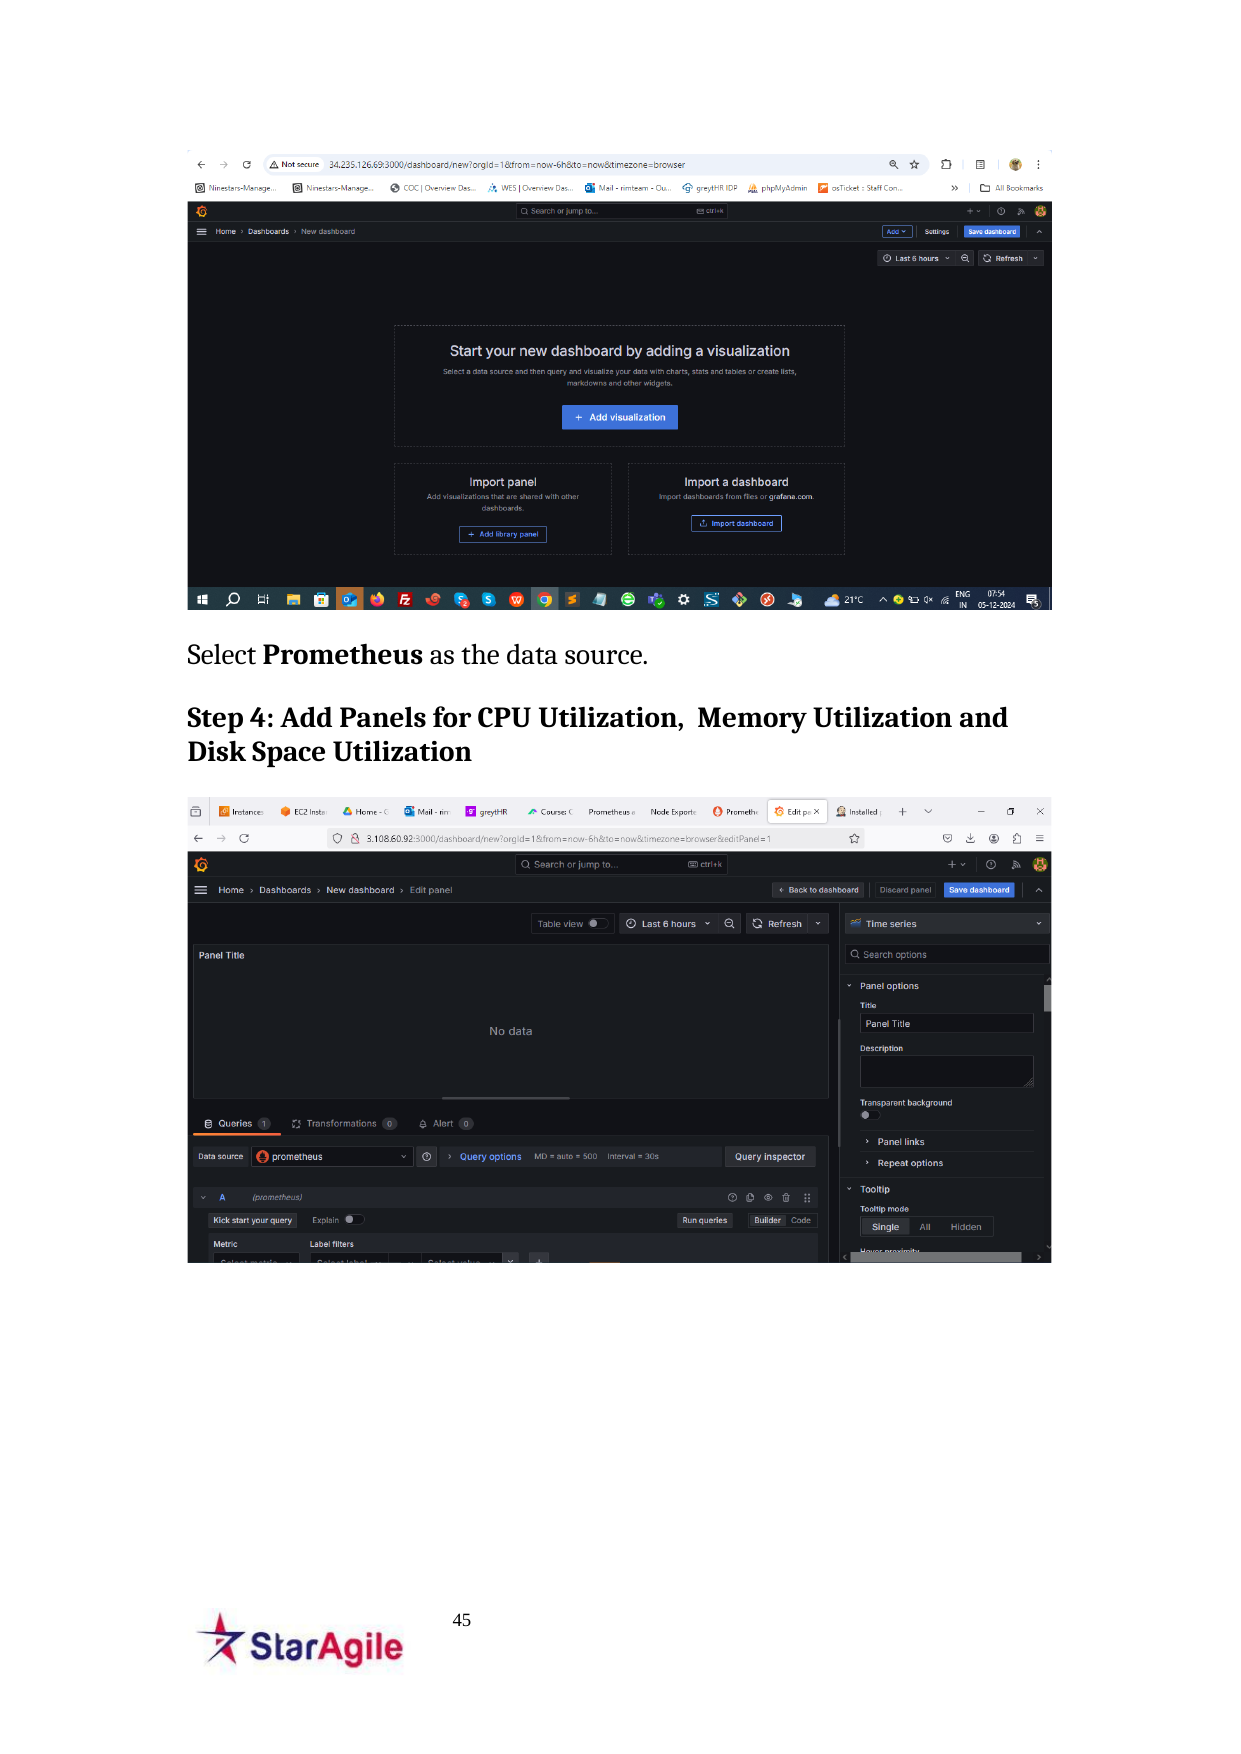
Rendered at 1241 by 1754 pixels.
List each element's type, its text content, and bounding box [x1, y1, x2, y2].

picture [187, 150, 1052, 610]
subtitle Step 4: Add Panels for CPU Utilization, Memory Utilization and Disk Space Utilization [187, 701, 1053, 768]
list Select Prometheus as the data source. [187, 638, 1053, 672]
picture [187, 797, 1052, 1263]
picture [187, 1608, 416, 1679]
